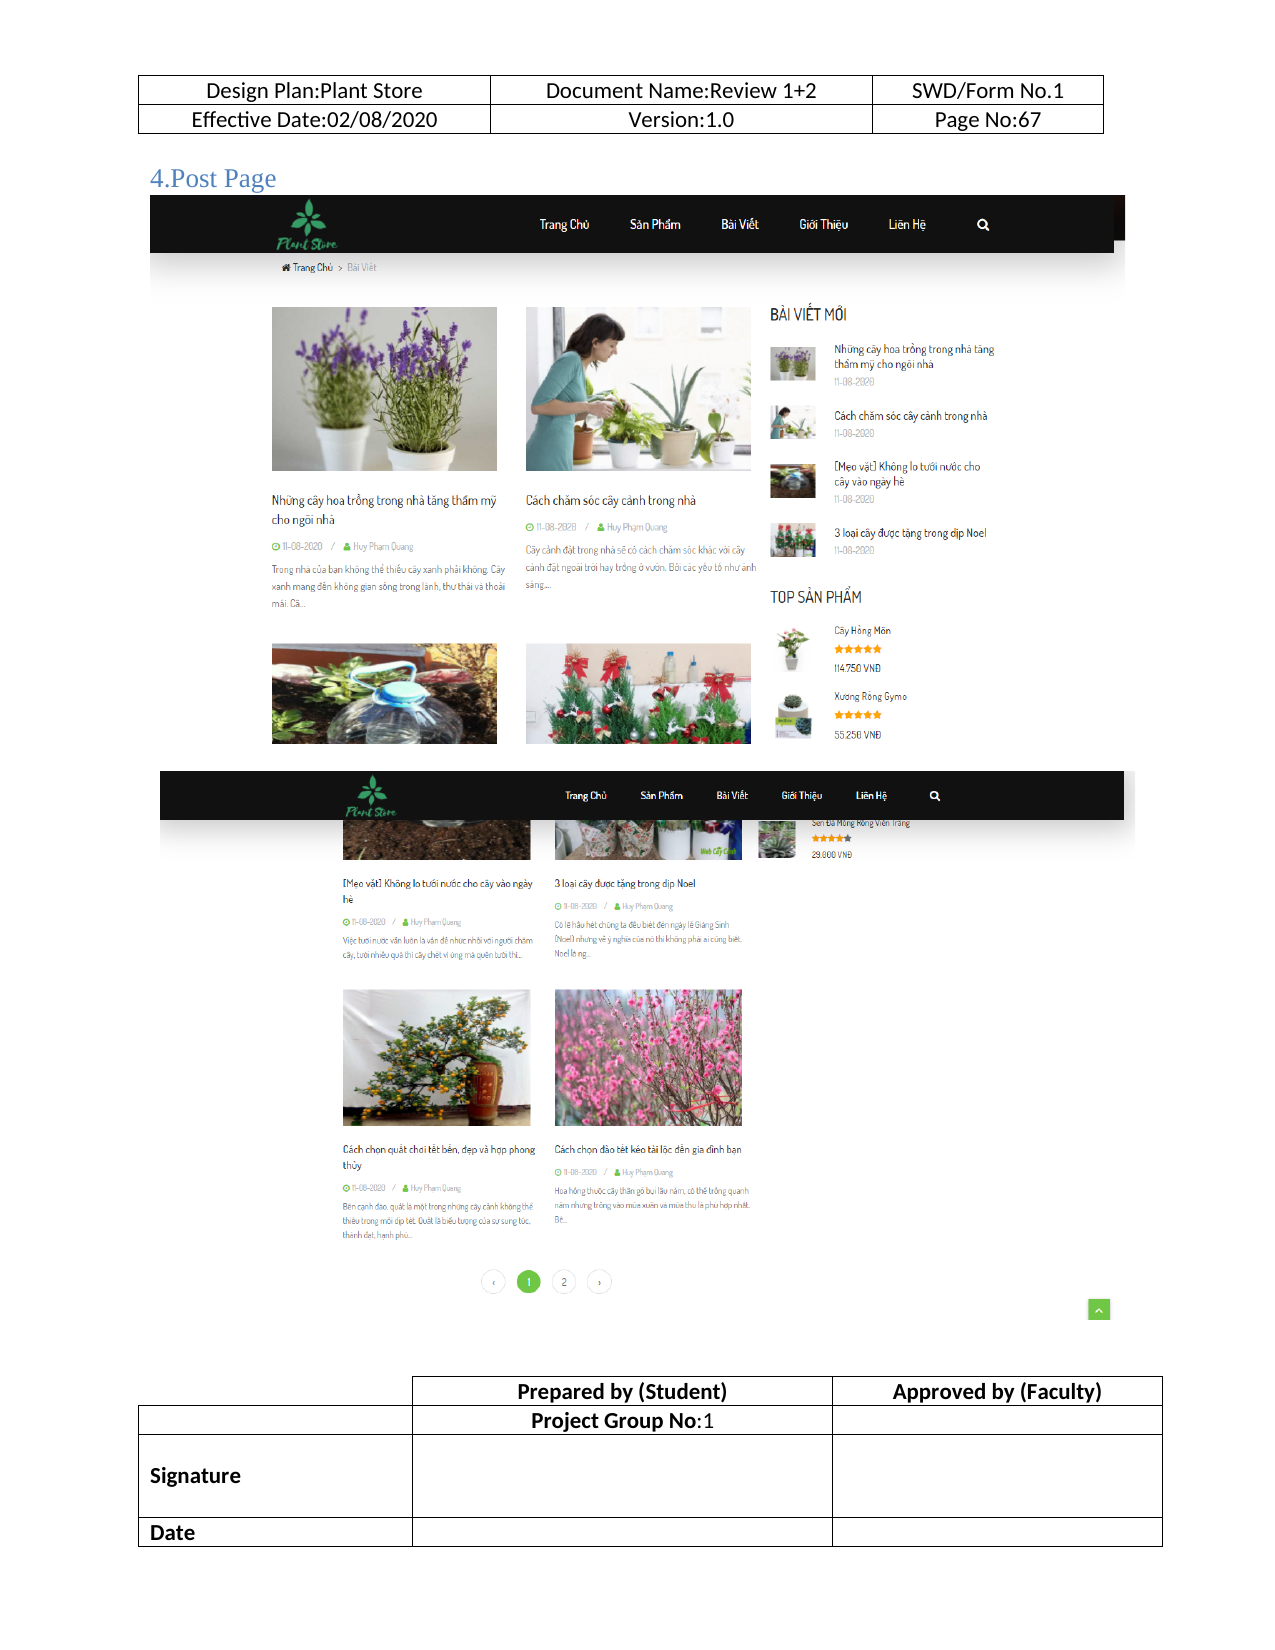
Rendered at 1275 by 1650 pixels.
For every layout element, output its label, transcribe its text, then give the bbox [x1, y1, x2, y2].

subtitle 4.Post Page [150, 162, 1125, 193]
picture [160, 771, 1136, 1320]
picture [150, 195, 1125, 744]
